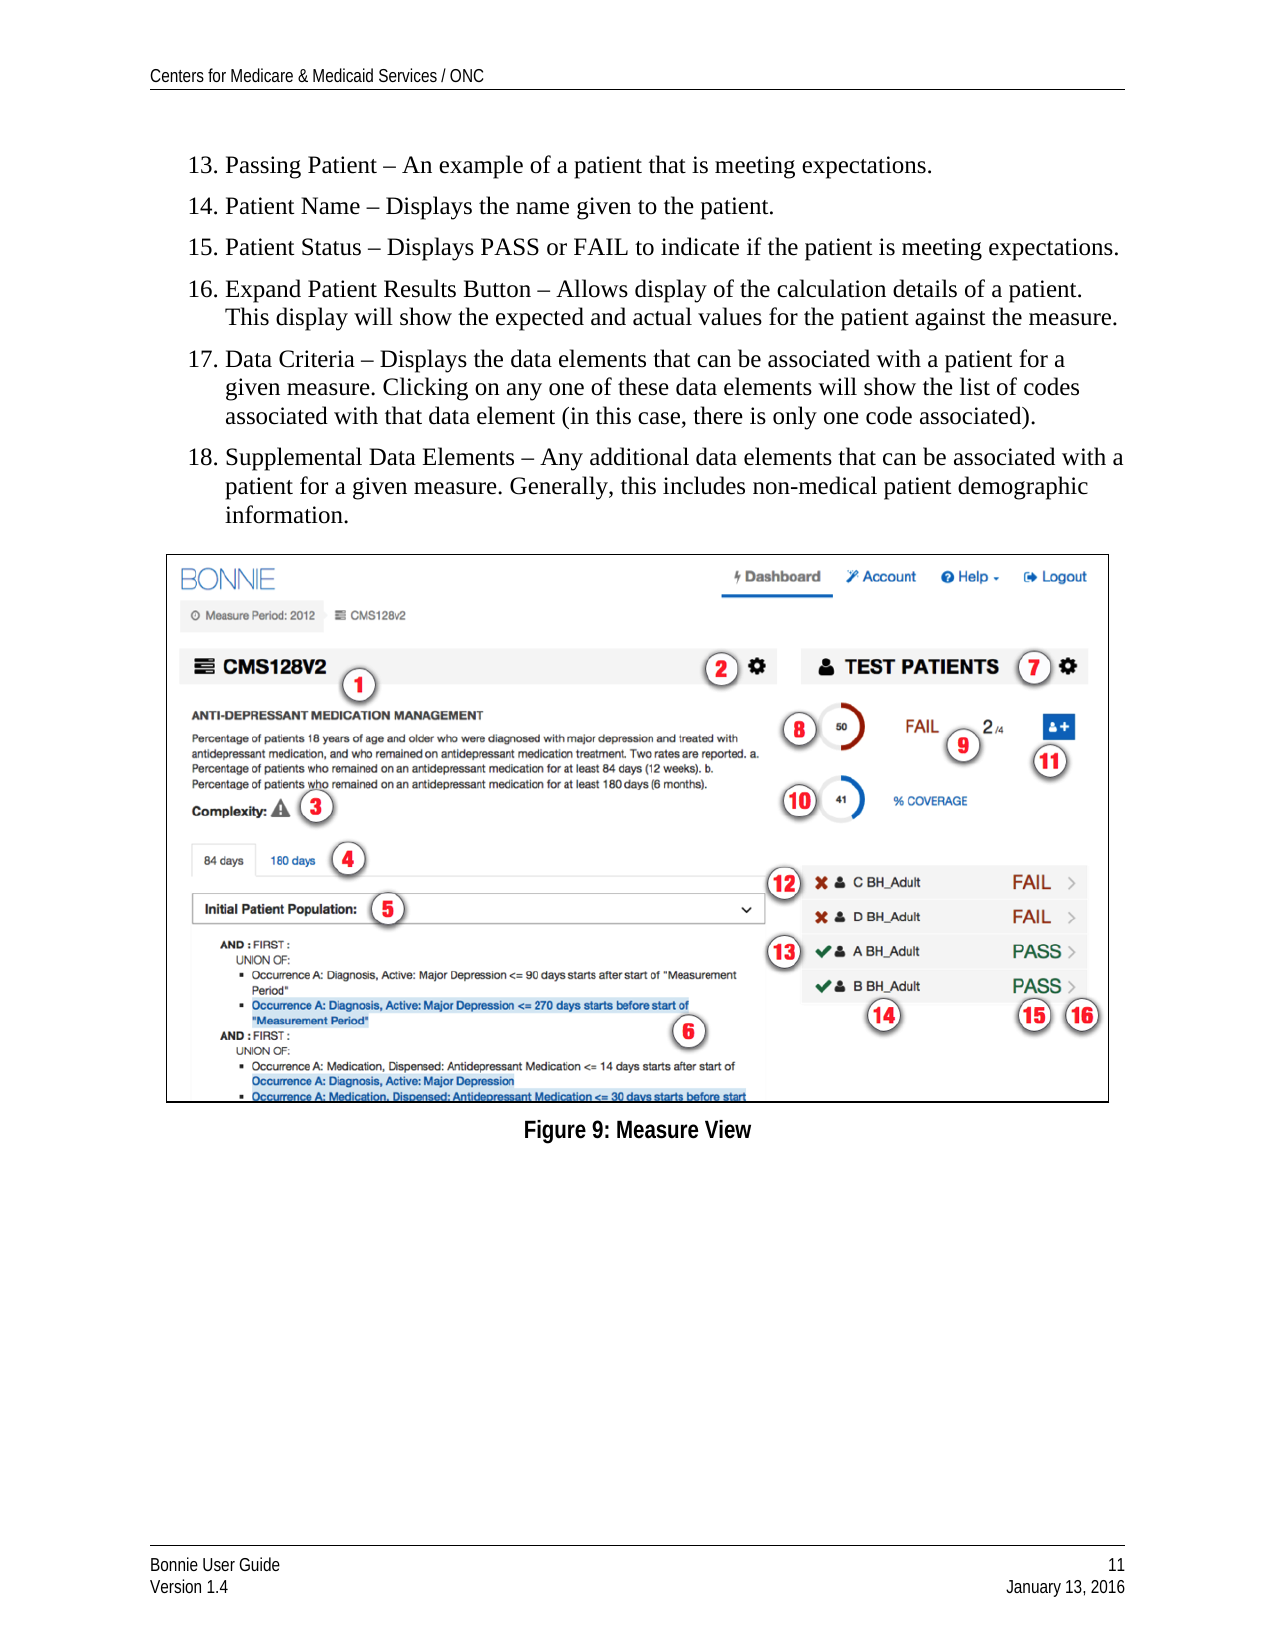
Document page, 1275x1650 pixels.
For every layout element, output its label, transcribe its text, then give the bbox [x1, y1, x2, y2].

picture [167, 555, 1108, 1101]
list Expand Patient Results Button – Allows display of the calculation details of a patient. This display will show the expected and actual values for the patient against the measure. [187, 274, 1125, 331]
list Supplemental Data Elements – Any additional data elements that can be associated with a patient for a given measure. Generally, this includes non-medical patient demographic information. [187, 442, 1125, 529]
list Patient Name – Displays the name given to the patient. [187, 191, 1125, 220]
list Data Criteria – Displays the data elements that can be associated with a patient for a given measure. Clicking on any one of these data elements will show the list of codes associated with that data element (in this case, there is only one code associated). [187, 344, 1125, 430]
text Figure 9: Measure View [150, 1115, 1125, 1144]
list Passing Patient – An example of a patient that is meeting expectations. [187, 150, 1125, 179]
list Patient Status – Displays PASS or FAIL to indicate if the patient is meeting expectations. [187, 232, 1125, 261]
